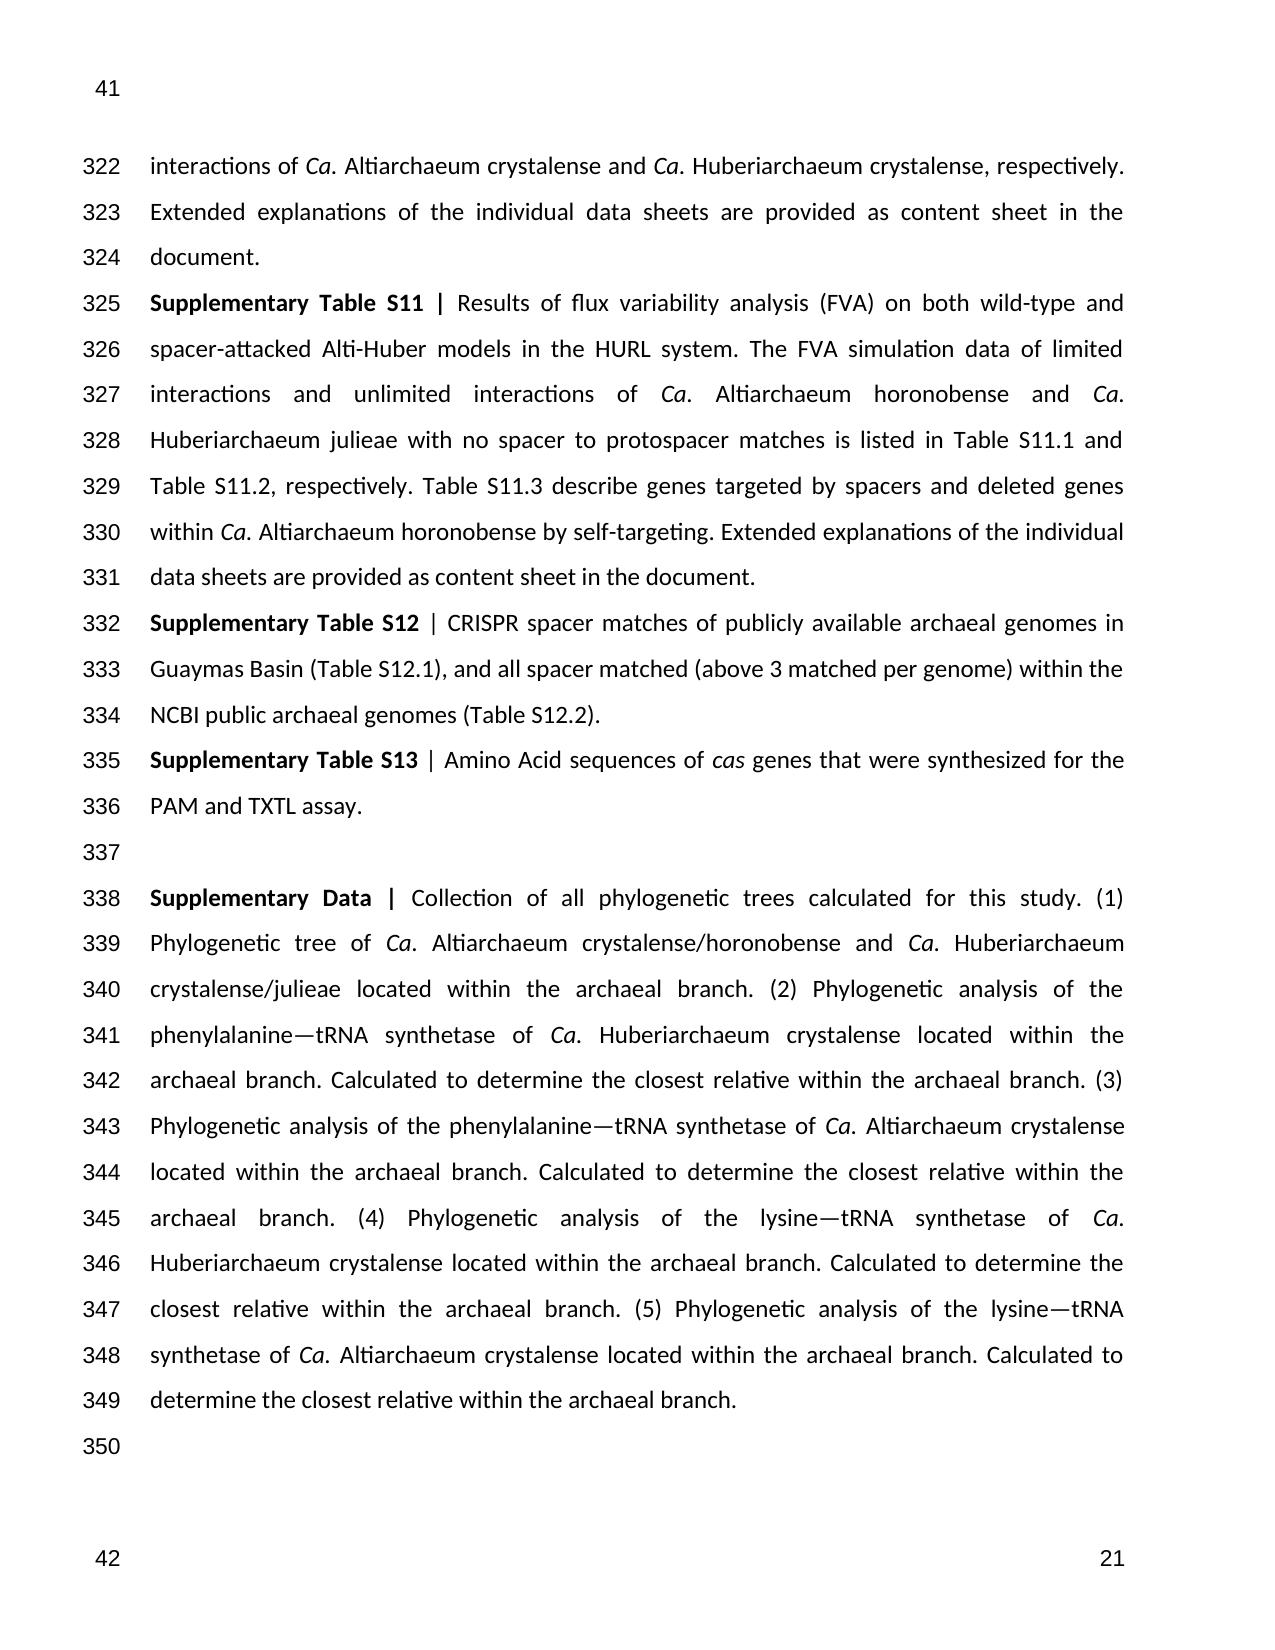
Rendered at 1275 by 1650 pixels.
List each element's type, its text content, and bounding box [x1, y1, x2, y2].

text Supplementary Data | Collection of all phylogenetic trees calculated for this study. (1) Phylogenetic tree of Ca. Altiarchaeum crystalense/horonobense and Ca. Huberiarchaeum crystalense/julieae located within the archaeal branch. (2) Phylogenetic analysis of the phenylalanine—tRNA synthetase of Ca. Huberiarchaeum crystalense located within the archaeal branch. Calculated to determine the closest relative within the archaeal branch. (3) Phylogenetic analysis of the phenylalanine—tRNA synthetase of Ca. Altiarchaeum crystalense located within the archaeal branch. Calculated to determine the closest relative within the archaeal branch. (4) Phylogenetic analysis of the lysine—tRNA synthetase of Ca. Huberiarchaeum crystalense located within the archaeal branch. Calculated to determine the closest relative within the archaeal branch. (5) Phylogenetic analysis of the lysine—tRNA synthetase of Ca. Altiarchaeum crystalense located within the archaeal branch. Calculated to determine the closest relative within the archaeal branch. [150, 882, 1125, 1415]
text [150, 150, 1125, 272]
text Supplementary Table S12 | CRISPR spacer matches of publicly available archaeal genomes in Guaymas Basin (Table S12.1), and all spacer matched (above 3 matched per genome) within the NCBI public archaeal genomes (Table S12.2). [150, 607, 1125, 729]
text Supplementary Table S13 | Amino Acid sequences of cas genes that were synthesized for the PAM and TXTL assay. [150, 744, 1125, 821]
text Supplementary Table S11 | Results of flux variability analysis (FVA) on both wild-type and spacer-attacked Alti-Huber models in the HURL system. The FVA simulation data of limited interactions and unlimited interactions of Ca. Altiarchaeum horonobense and Ca. Huberiarchaeum julieae with no spacer to protospacer matches is listed in Table S11.1 and Table S11.2, respectively. Table S11.3 describe genes targeted by spacers and deleted genes within Ca. Altiarchaeum horonobense by self-targeting. Extended explanations of the individual data sheets are provided as content sheet in the document. [150, 287, 1125, 592]
